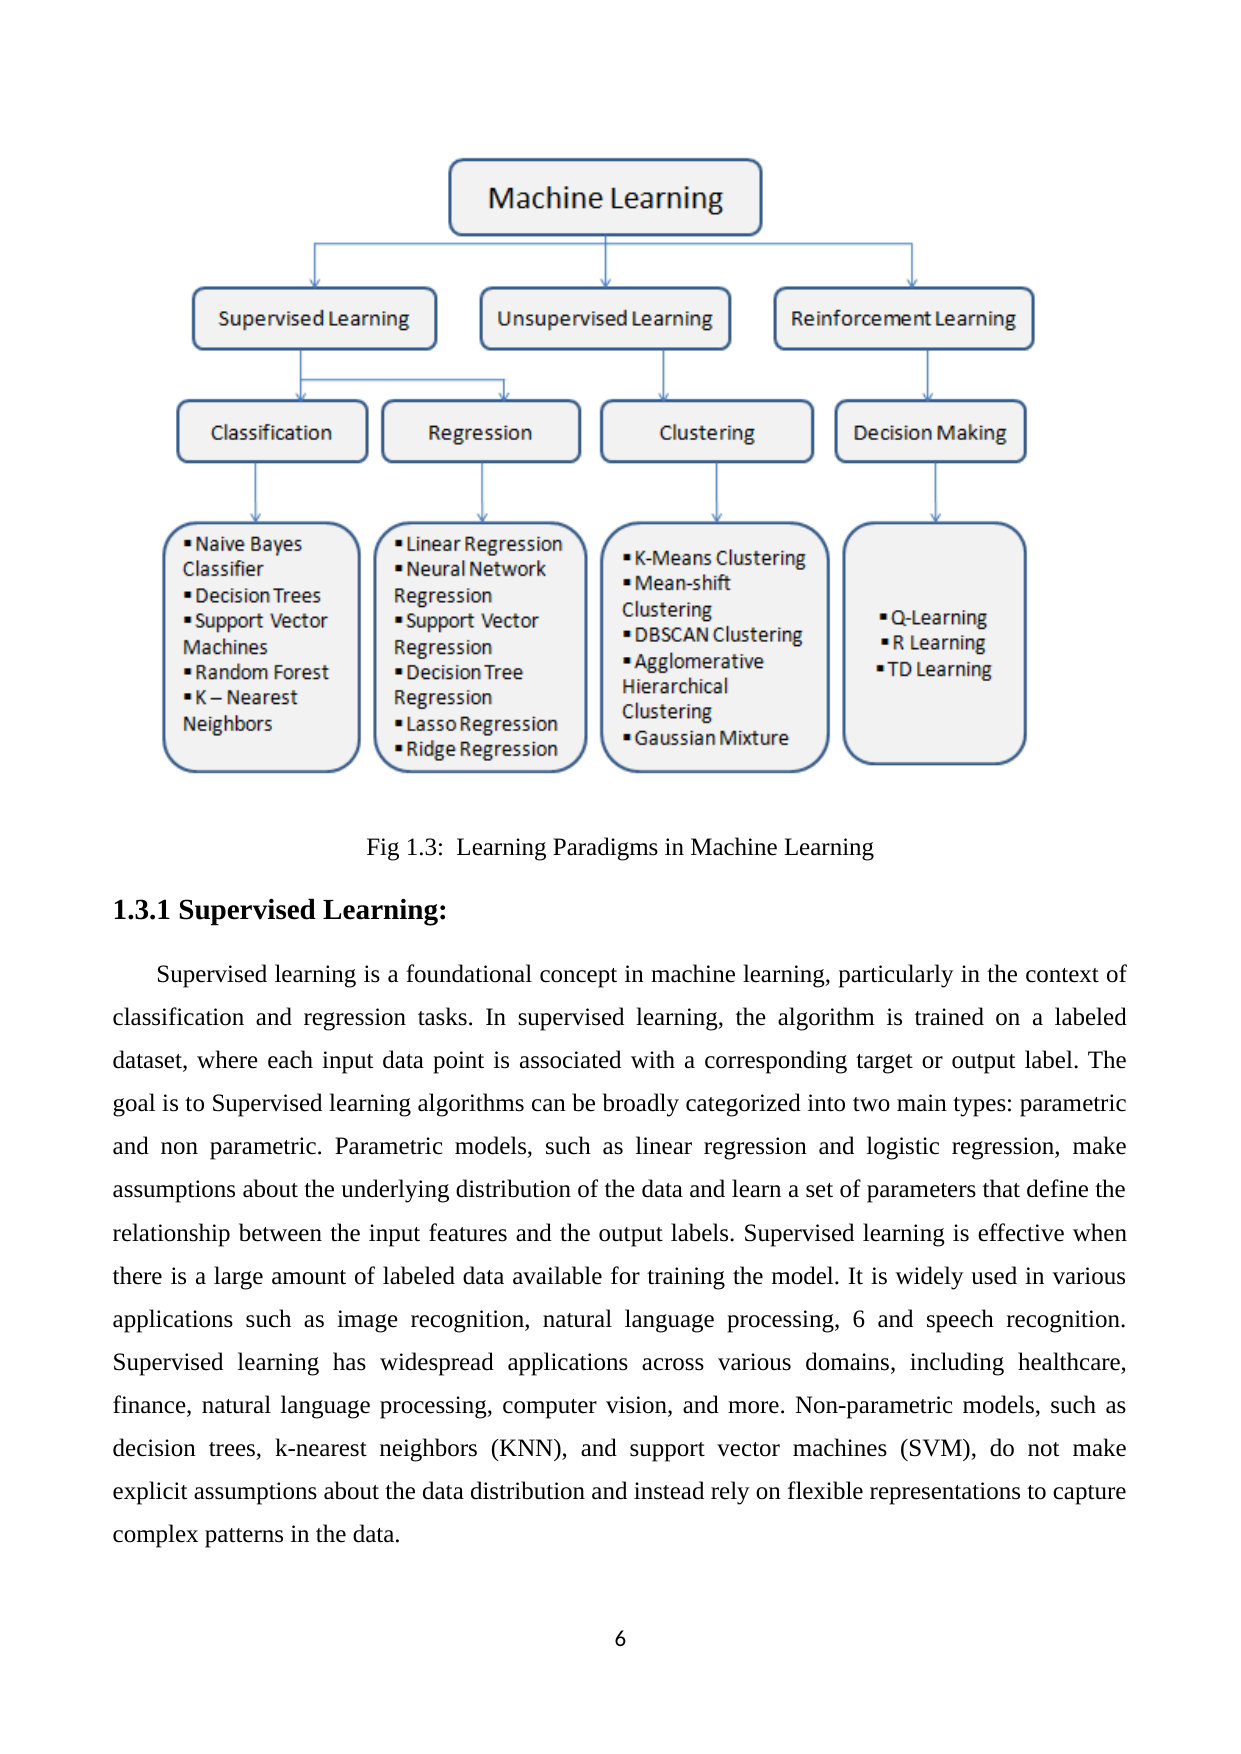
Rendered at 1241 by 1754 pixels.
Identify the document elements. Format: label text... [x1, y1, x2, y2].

text Supervised learning is a foundational concept in machine learning, particularly in the context of classification and regression tasks. In supervised learning, the algorithm is trained on a labeled dataset, where each input data point is associated with a corresponding target or output label. The goal is to Supervised learning algorithms can be broadly categorized into two main types: parametric and non parametric. Parametric models, such as linear regression and logistic regression, make assumptions about the underlying distribution of the data and learn a set of parameters that define the relationship between the input features and the output labels. Supervised learning is effective when there is a large amount of labeled data available for training the model. It is widely used in various applications such as image recognition, natural language processing, 6 and speech recognition. Supervised learning has widespread applications across various domains, including healthcare, finance, natural language processing, computer vision, and more. Non-parametric models, such as decision trees, k-nearest neighbors (KNN), and support vector machines (SVM), do not make explicit assumptions about the data distribution and instead rely on flexible representations to capture complex patterns in the data. [112, 959, 1128, 1548]
text Fig 1.3: Learning Paradigms in Machine Learning [112, 832, 1128, 861]
picture [150, 150, 1049, 802]
text 1.3.1 Supervised Learning: [112, 892, 1128, 926]
